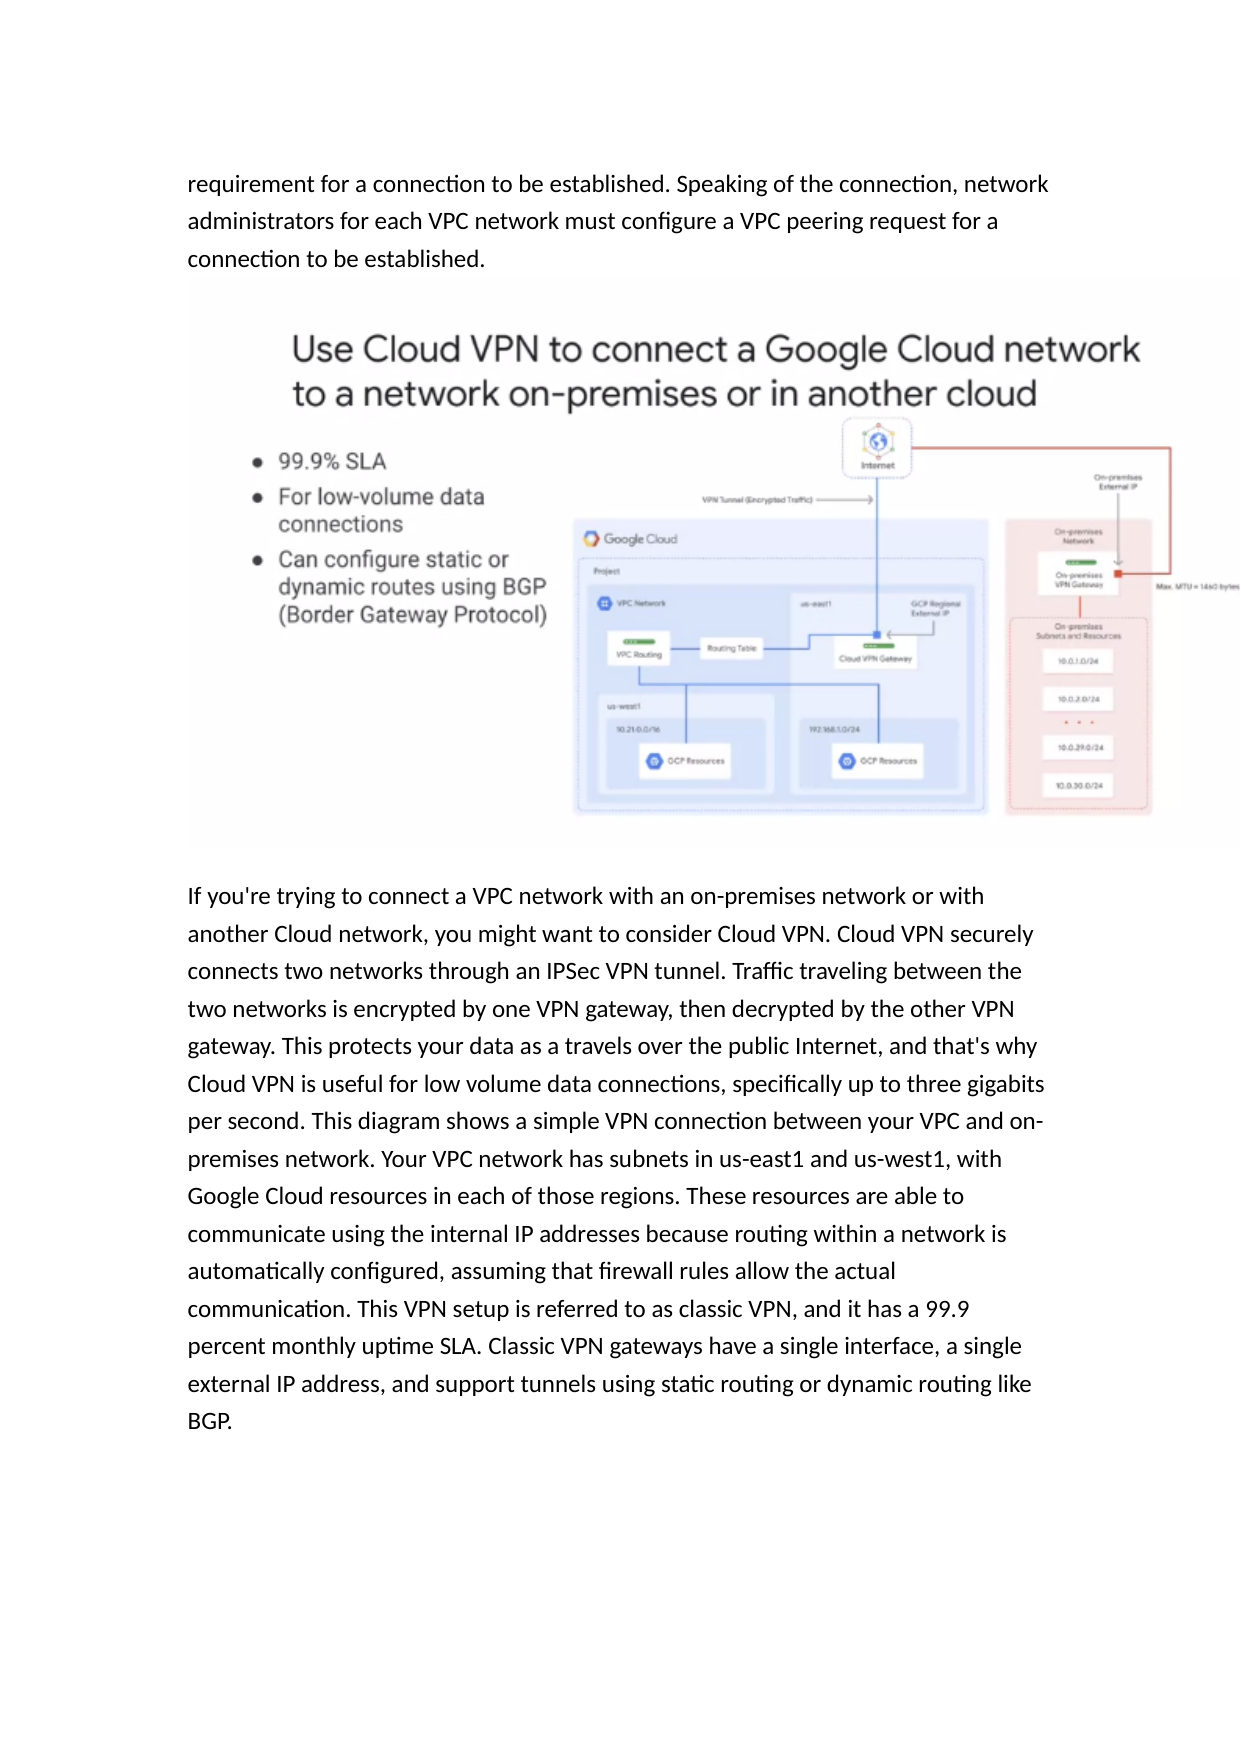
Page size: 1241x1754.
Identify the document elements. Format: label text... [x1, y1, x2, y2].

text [187, 164, 1053, 277]
picture [187, 277, 1241, 849]
text If you're trying to connect a VPC network with an on-premises network or with another Cloud network, you might want to consider Cloud VPN. Cloud VPN securely connects two networks through an IPSec VPN tunnel. Traffic traveling between the two networks is encrypted by one VPN gateway, then decrypted by the other VPN gateway. This protects your data as a travels over the public Internet, and that's why Cloud VPN is useful for low volume data connections, specifically up to three gigabits per second. This diagram shows a simple VPN connection between your VPC and on-premises network. Your VPC network has subnets in us-east1 and us-west1, with Google Cloud resources in each of those regions. These resources are able to communicate using the internal IP addresses because routing within a network is automatically configured, assuming that firewall rules allow the actual communication. This VPN setup is referred to as classic VPN, and it has a 99.9 percent monthly uptime SLA. Classic VPN gateways have a single interface, a single external IP address, and support tunnels using static routing or dynamic routing like BGP. [187, 877, 1053, 1439]
